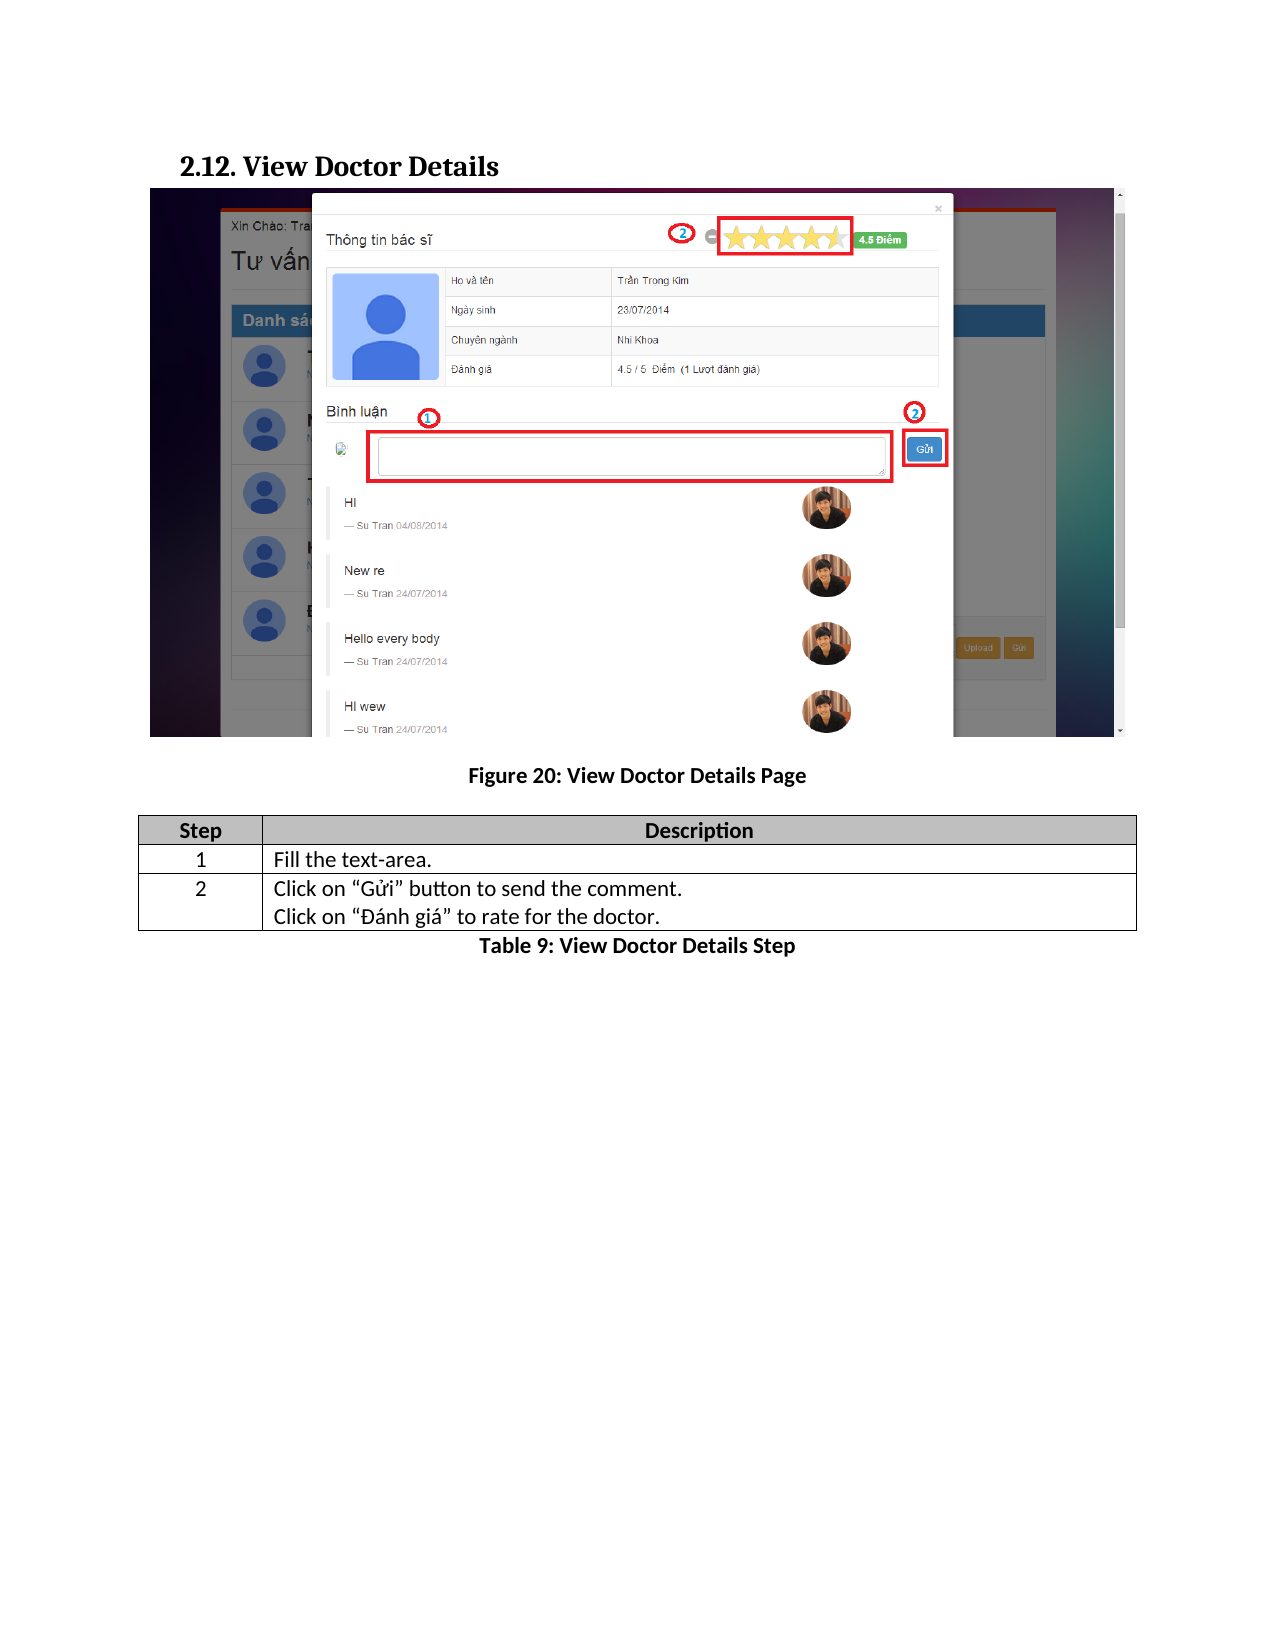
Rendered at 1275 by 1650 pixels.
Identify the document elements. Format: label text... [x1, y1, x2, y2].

table_cell Click on “Gửi” button to send the comment. Click on “Đánh giá” to rate for the doctor. [263, 874, 1136, 930]
subtitle View Doctor Details [180, 150, 1125, 183]
table_cell 2 [139, 874, 262, 930]
text Table 9: View Doctor Details Step [150, 931, 1125, 959]
text Figure 20: View Doctor Details Page [150, 762, 1125, 790]
table_cell 1 [139, 845, 262, 873]
table_header Step [139, 816, 262, 844]
table_header Description [263, 816, 1136, 844]
picture [150, 188, 1125, 737]
table_cell Fill the text-area. [263, 845, 1136, 873]
